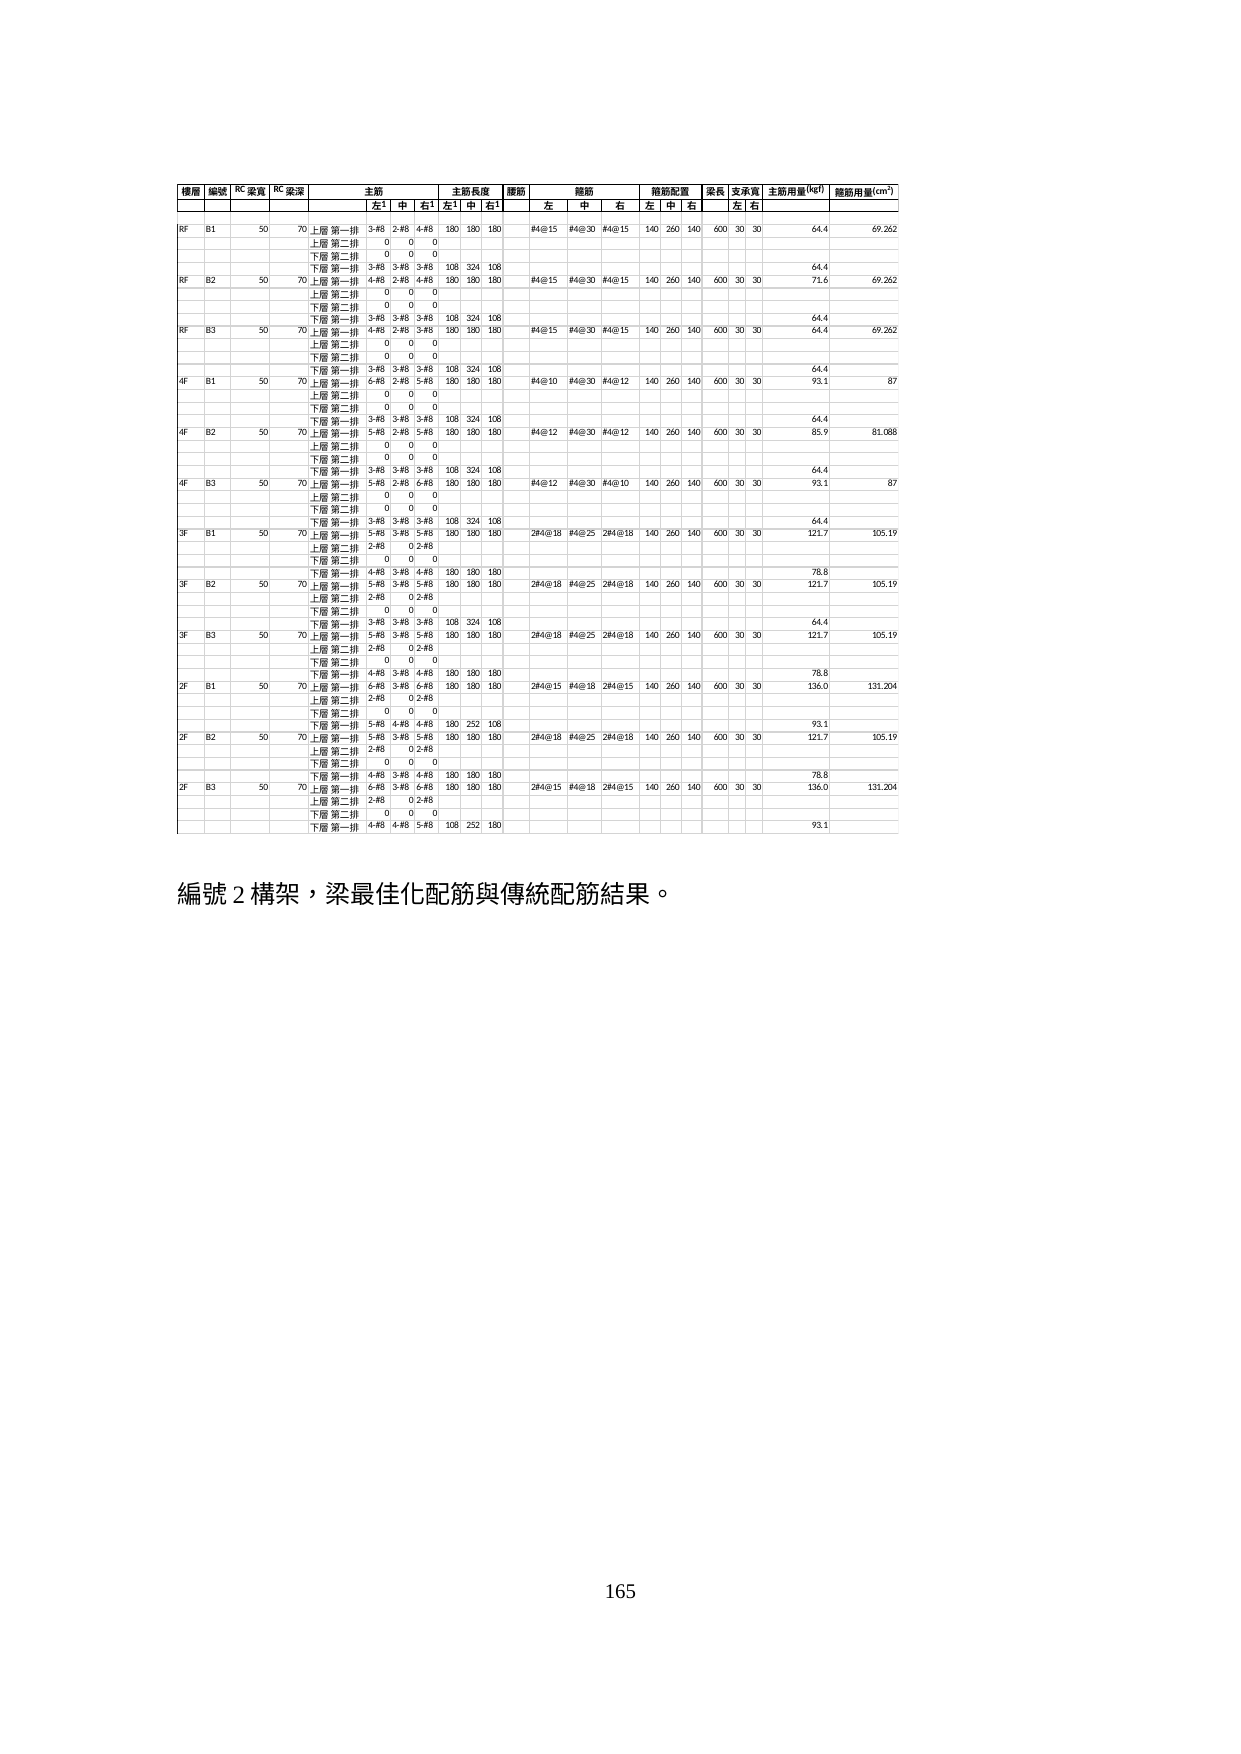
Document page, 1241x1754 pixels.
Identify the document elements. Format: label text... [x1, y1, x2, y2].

text 編號2構架，梁最佳化配筋與傳統配筋結果。 [177, 873, 1063, 911]
